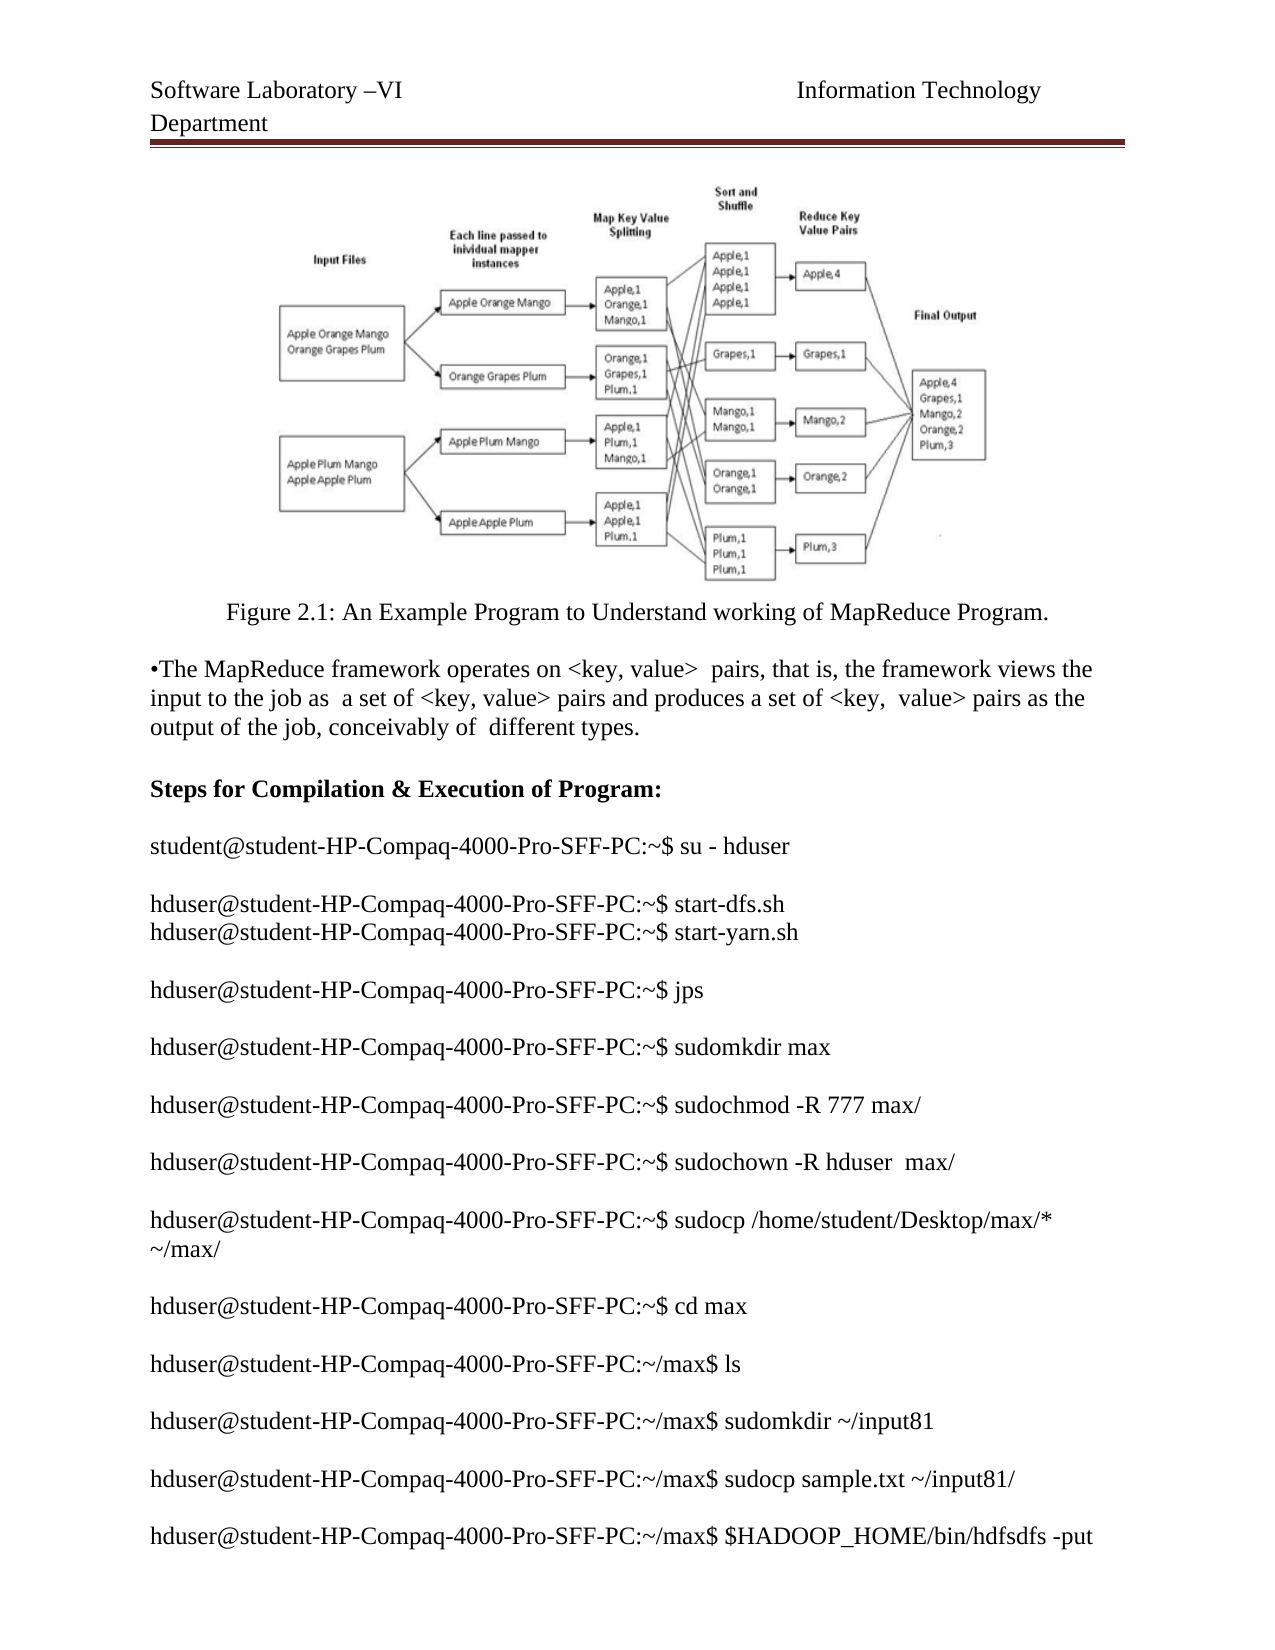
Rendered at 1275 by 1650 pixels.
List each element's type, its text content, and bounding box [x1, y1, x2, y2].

text hduser@student-HP-Compaq-4000-Pro-SFF-PC:~$ sudochown -R hduser max/ [150, 1147, 1125, 1176]
picture [272, 181, 1003, 597]
text hduser@student-HP-Compaq-4000-Pro-SFF-PC:~/max$ ls [150, 1349, 1125, 1377]
text hduser@student-HP-Compaq-4000-Pro-SFF-PC:~$ sudochmod -R 777 max/ [150, 1090, 1125, 1119]
text hduser@student-HP-Compaq-4000-Pro-SFF-PC:~/max$ sudomkdir ~/input81 [150, 1406, 1125, 1435]
text hduser@student-HP-Compaq-4000-Pro-SFF-PC:~$ start-yarn.sh [150, 917, 1125, 946]
text hduser@student-HP-Compaq-4000-Pro-SFF-PC:~$ sudocp /home/student/Desktop/max/* ~/max/ [150, 1205, 1125, 1262]
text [150, 1521, 1125, 1550]
text student@student-HP-Compaq-4000-Pro-SFF-PC:~$ su - hduser [150, 831, 1125, 860]
text hduser@student-HP-Compaq-4000-Pro-SFF-PC:~$ jps [150, 975, 1125, 1004]
text Figure 2.1: An Example Program to Understand working of MapReduce Program. [150, 597, 1125, 626]
text hduser@student-HP-Compaq-4000-Pro-SFF-PC:~/max$ sudocp sample.txt ~/input81/ [150, 1464, 1125, 1492]
text hduser@student-HP-Compaq-4000-Pro-SFF-PC:~$ start-dfs.sh [150, 889, 1125, 917]
text •The MapReduce framework operates on <key, value> pairs, that is, the framework views the input to the job as a set of <key, value> pairs and produces a set of <key, value> pairs as the output of the job, conceivably of different types. [150, 654, 1125, 741]
text hduser@student-HP-Compaq-4000-Pro-SFF-PC:~$ cd max [150, 1291, 1125, 1320]
text Steps for Compilation & Execution of Program: [150, 774, 1125, 802]
text hduser@student-HP-Compaq-4000-Pro-SFF-PC:~$ sudomkdir max [150, 1032, 1125, 1061]
